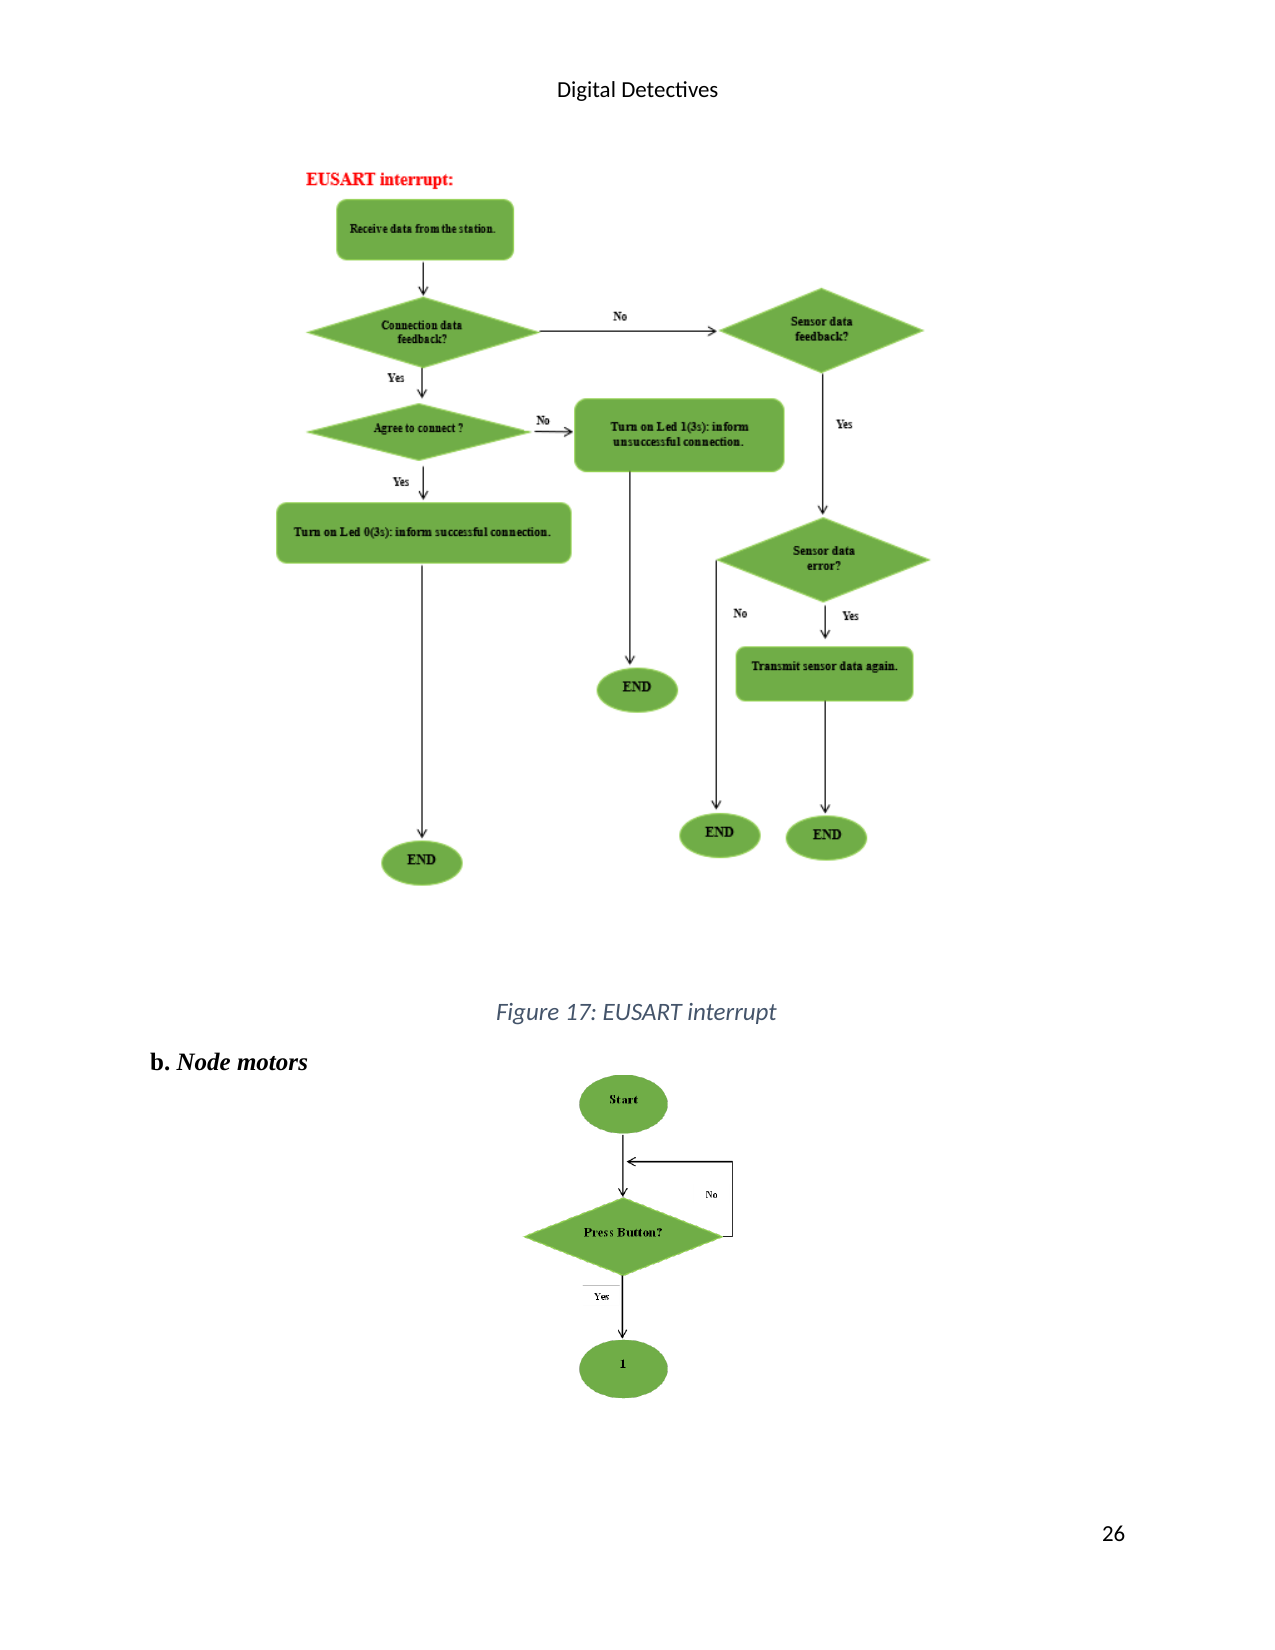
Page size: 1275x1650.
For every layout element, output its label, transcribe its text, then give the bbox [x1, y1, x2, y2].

text Figure 17: EUSART interrupt [150, 996, 1125, 1026]
picture [270, 150, 1005, 976]
text b. Node motors [150, 1047, 1125, 1076]
picture [522, 1075, 735, 1400]
